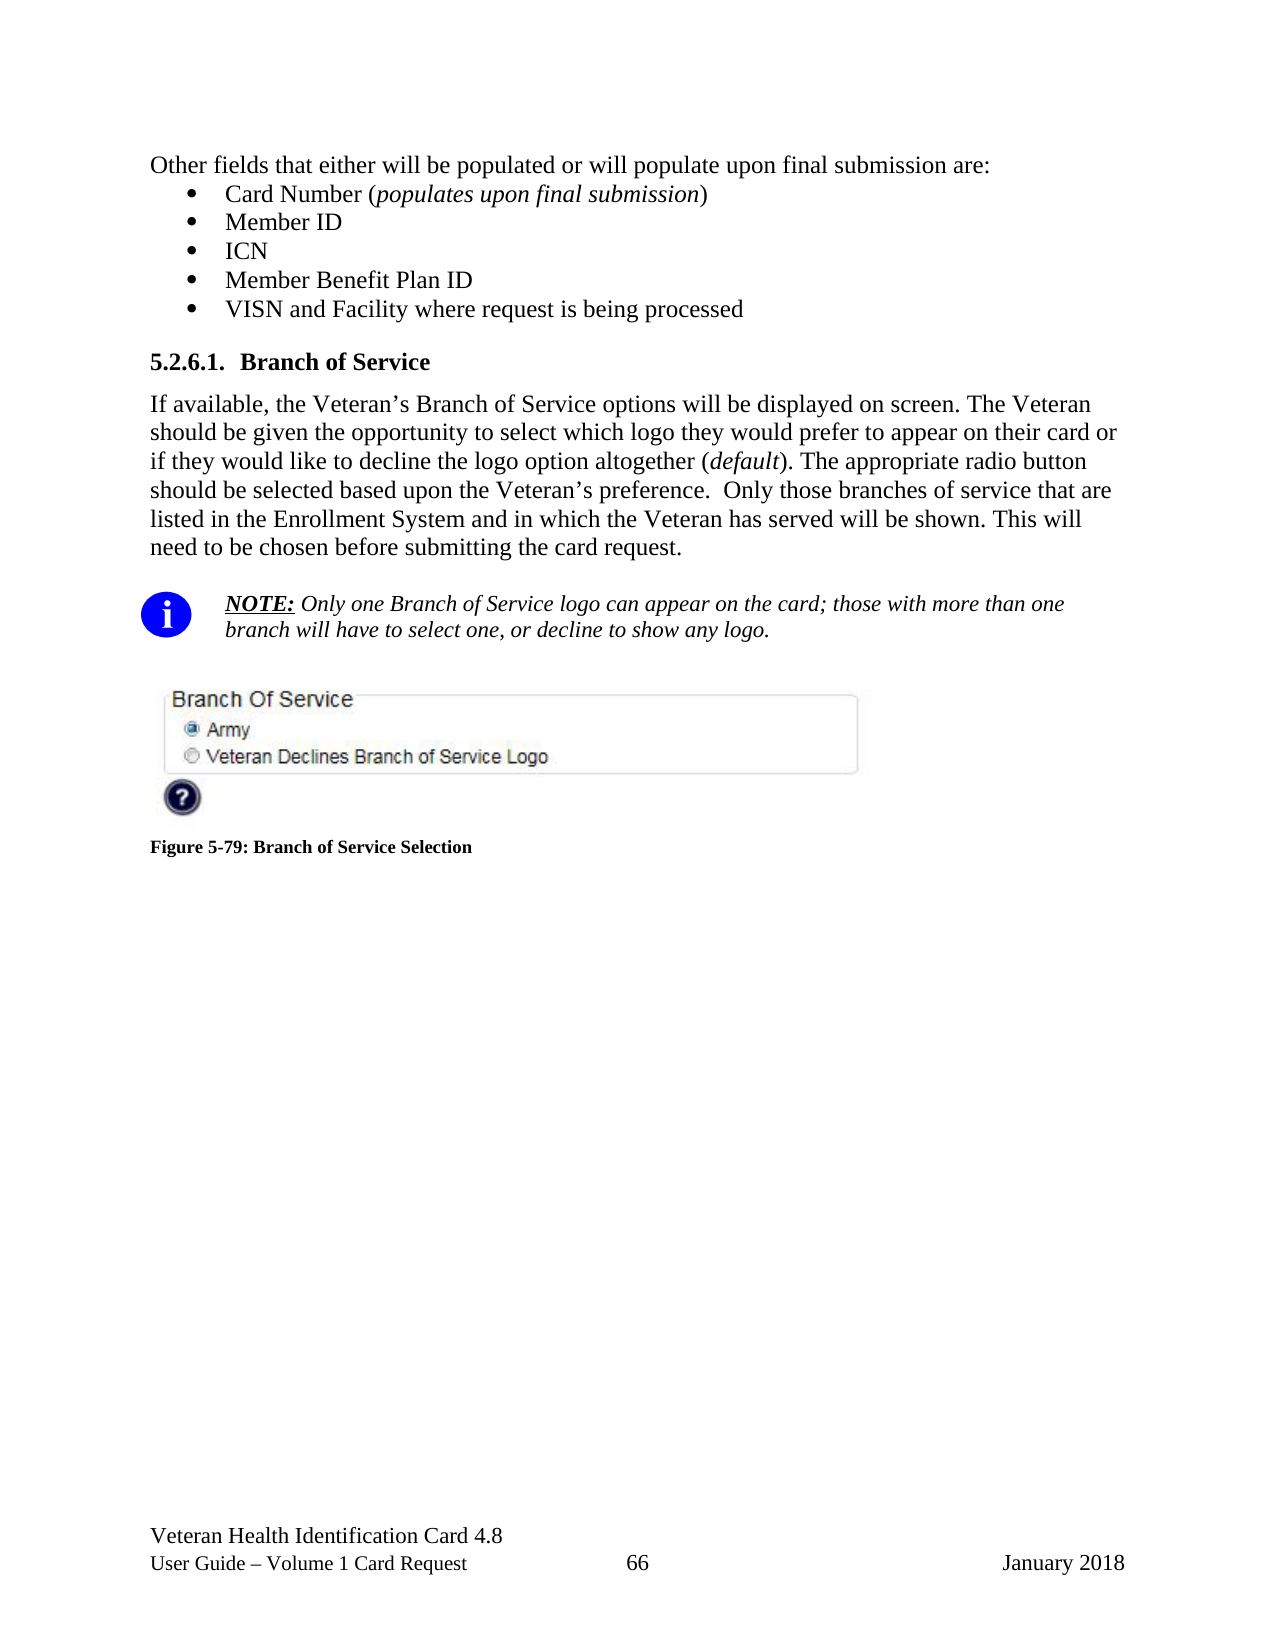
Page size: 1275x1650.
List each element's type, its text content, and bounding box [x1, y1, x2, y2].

subtitle Branch of Service [150, 347, 1125, 376]
picture [150, 671, 871, 836]
list Member Benefit Plan ID [187, 265, 1125, 294]
list ICN [187, 236, 1125, 265]
list NOTE: Only one Branch of Service logo can appear on the card; those with more than one branch will have to select one, or decline to show any logo. [225, 590, 1125, 643]
text Other fields that either will be populated or will populate upon final submission are: [150, 150, 1125, 179]
list Card Number (populates upon final submission) [187, 179, 1125, 207]
picture [140, 589, 192, 640]
list Member ID [187, 207, 1125, 236]
list VISN and Facility where request is being processed [187, 294, 1125, 322]
text If available, the Veteran’s Branch of Service options will be displayed on screen. The Veteran should be given the opportunity to select which logo they would prefer to appear on their card or if they would like to decline the logo option altogether (default). The appropriate radio button should be selected based upon the Veteran’s preference. Only those branches of service that are listed in the Enrollment System and in which the Veteran has served will be shown. This will need to be chosen before submitting the card request. [150, 389, 1125, 561]
